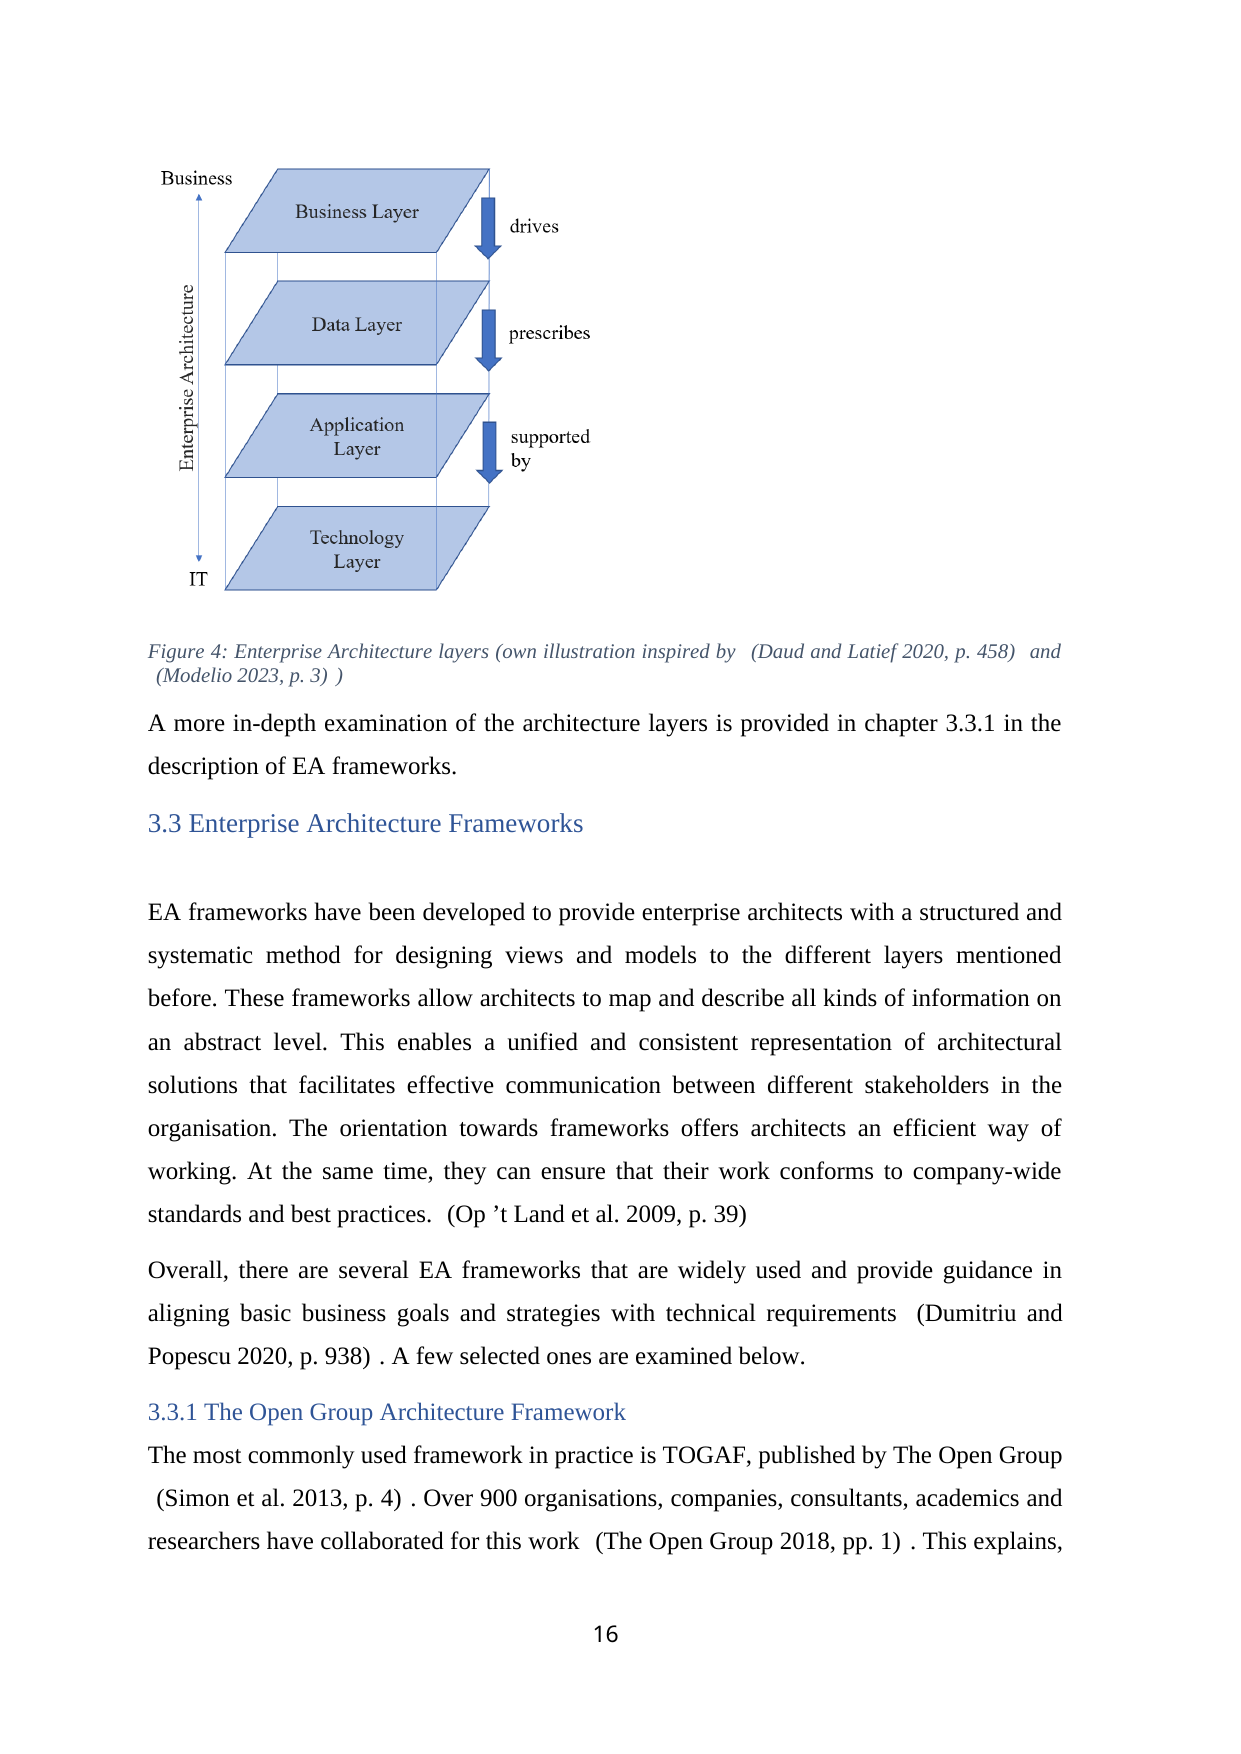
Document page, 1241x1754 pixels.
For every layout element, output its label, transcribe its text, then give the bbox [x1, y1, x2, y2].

subtitle 3.3.1 The Open Group Architecture Framework [148, 1397, 1063, 1425]
text EA frameworks have been developed to provide enterprise architects with a structured and systematic method for designing views and models to the different layers mentioned before. These frameworks allow architects to map and describe all kinds of information on an abstract level. This enables a unified and consistent representation of architectural solutions that facilitates effective communication between different stakeholders in the organisation. The orientation towards frameworks offers architects an efficient way of working. At the same time, they can ensure that their work conforms to company-wide standards and best practices. [148, 897, 1063, 1228]
text Overall, there are several EA frameworks that are widely used and provide guidance in aligning basic business goals and strategies with technical requirements . A few selected ones are examined below. [148, 1255, 1063, 1370]
text Figure 4: Enterprise Architecture layers (own illustration inspired by and ) [148, 639, 1063, 687]
picture [147, 147, 604, 611]
text A more in-depth examination of the architecture layers is provided in chapter 3.3.1 in the description of EA frameworks. [148, 708, 1063, 780]
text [148, 1440, 1063, 1555]
subtitle 3.3 Enterprise Architecture Frameworks [148, 807, 1063, 838]
